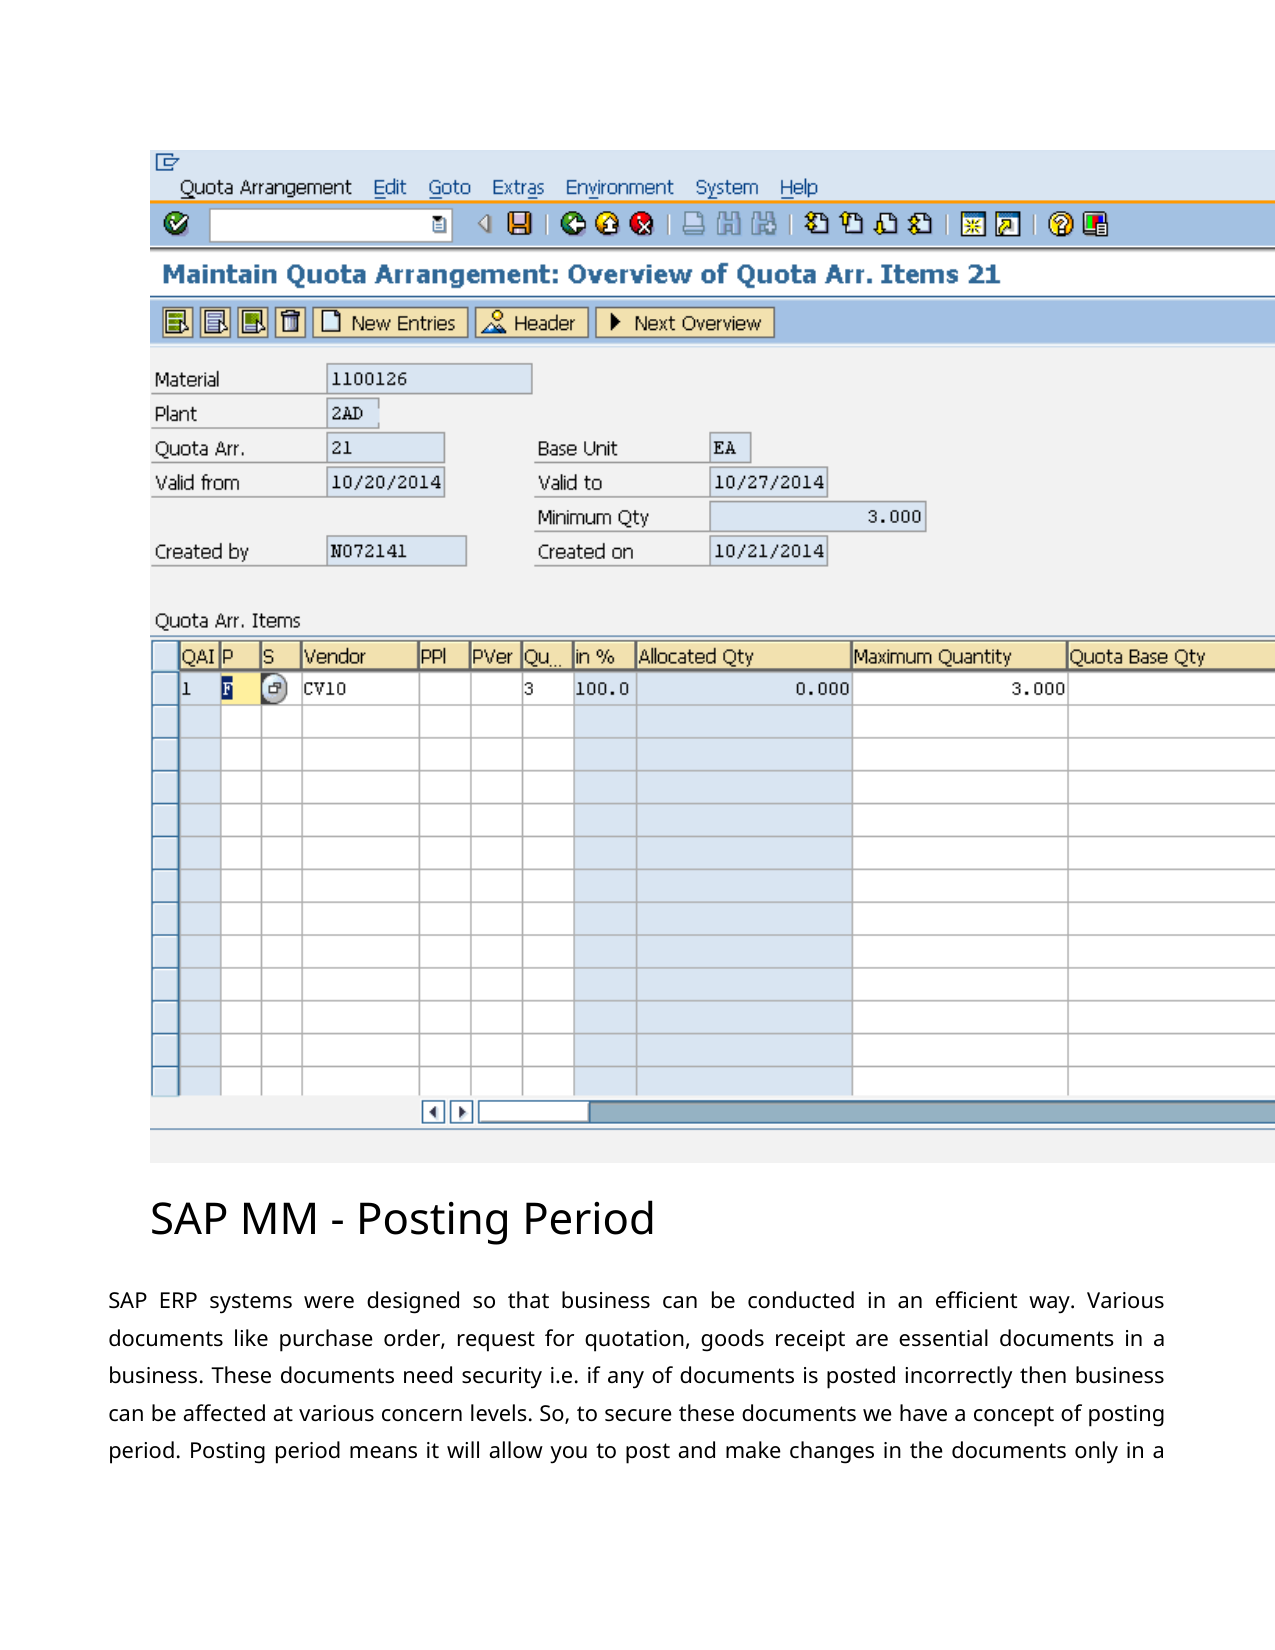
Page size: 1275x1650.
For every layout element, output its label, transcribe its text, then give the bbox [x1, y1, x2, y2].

picture [150, 150, 1275, 1163]
text SAP MM - Posting Period [150, 1188, 1125, 1248]
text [108, 1277, 1167, 1465]
